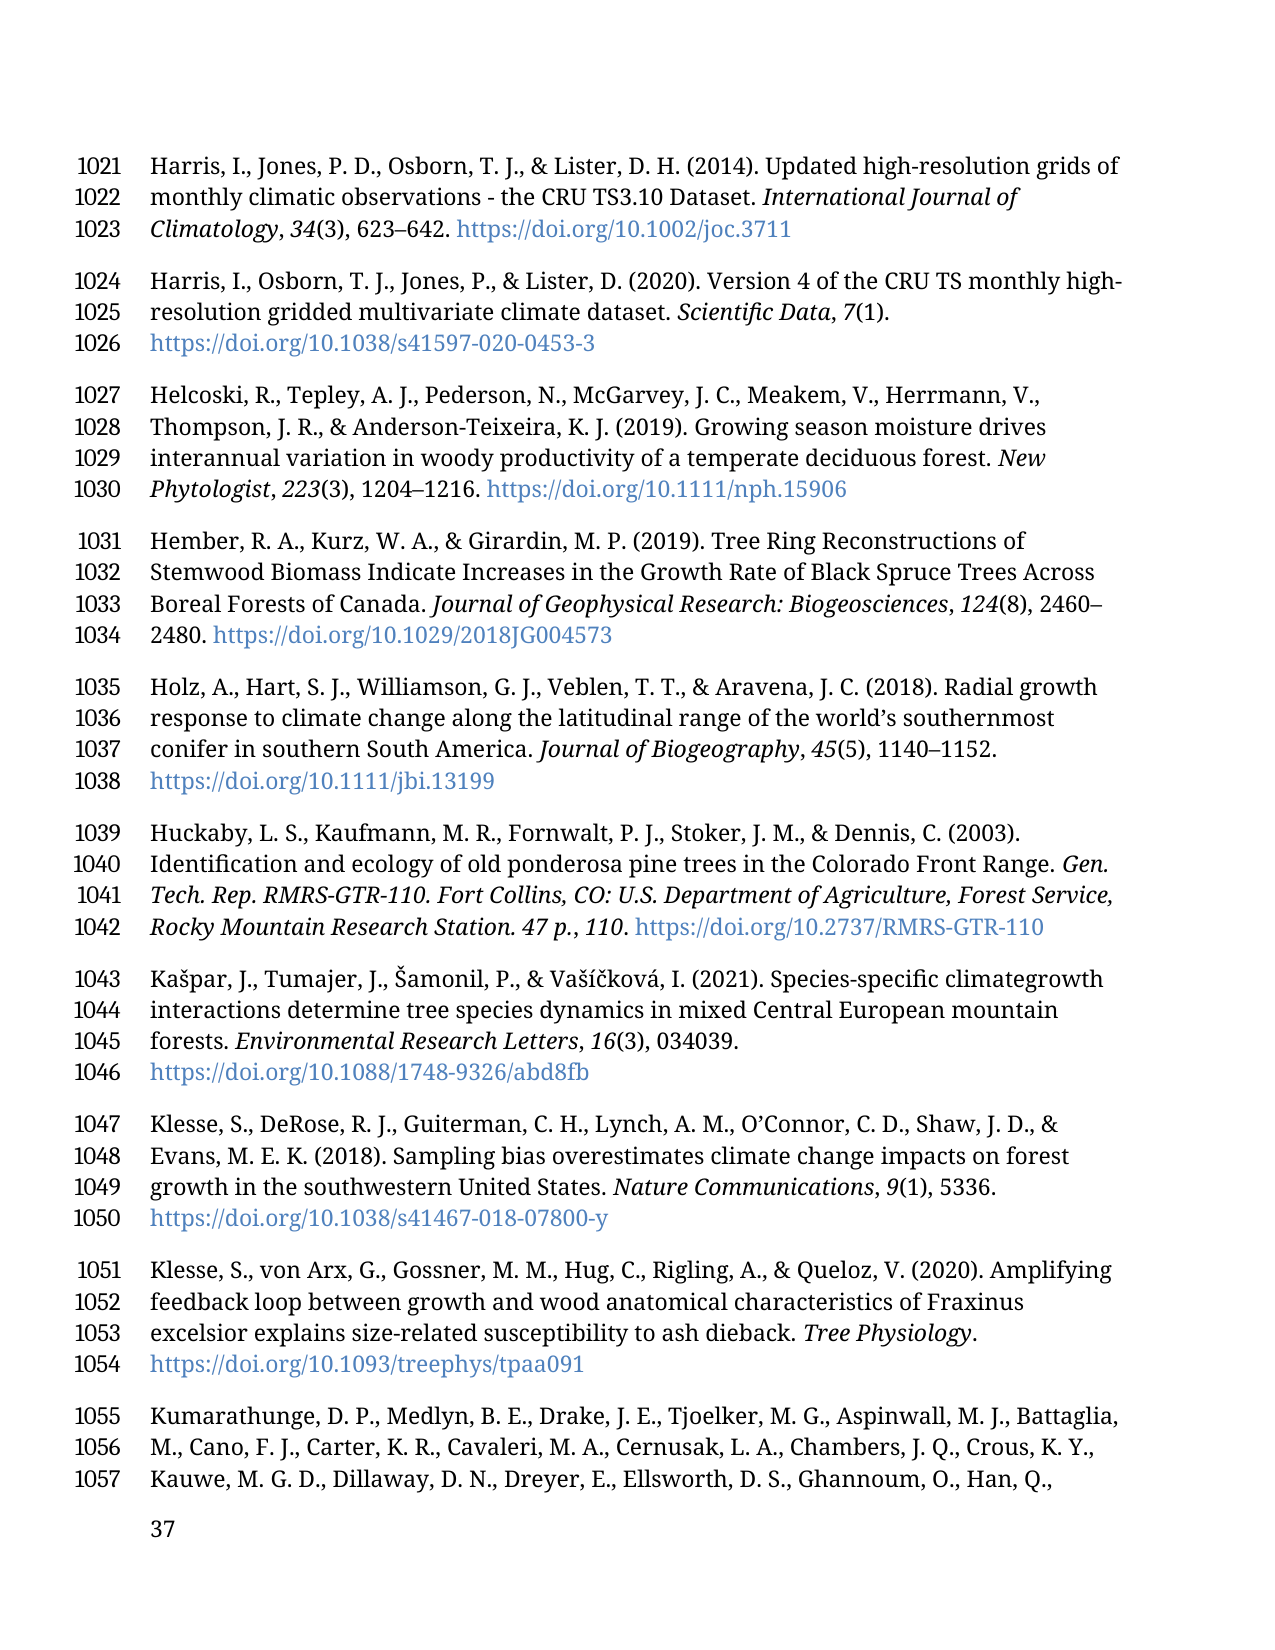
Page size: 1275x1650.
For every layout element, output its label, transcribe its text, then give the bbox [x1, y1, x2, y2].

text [150, 1400, 1125, 1494]
text Klesse, S., DeRose, R. J., Guiterman, C. H., Lynch, A. M., O’Connor, C. D., Shaw, J. D., & Evans, M. E. K. (2018). Sampling bias overestimates climate change impacts on forest growth in the southwestern United States. Nature Communications, 9(1), 5336. https://doi.org/10.1038/s41467-018-07800-y [150, 1108, 1125, 1233]
text Huckaby, L. S., Kaufmann, M. R., Fornwalt, P. J., Stoker, J. M., & Dennis, C. (2003). Identification and ecology of old ponderosa pine trees in the Colorado Front Range. Gen. Tech. Rep. RMRS-GTR-110. Fort Collins, CO: U.S. Department of Agriculture, Forest Service, Rocky Mountain Research Station. 47 p., 110. https://doi.org/10.2737/RMRS-GTR-110 [150, 817, 1125, 942]
text Helcoski, R., Tepley, A. J., Pederson, N., McGarvey, J. C., Meakem, V., Herrmann, V., Thompson, J. R., & Anderson-Teixeira, K. J. (2019). Growing season moisture drives interannual variation in woody productivity of a temperate deciduous forest. New Phytologist, 223(3), 1204–1216. https://doi.org/10.1111/nph.15906 [150, 379, 1125, 504]
text Harris, I., Jones, P. D., Osborn, T. J., & Lister, D. H. (2014). Updated high-resolution grids of monthly climatic observations - the CRU TS3.10 Dataset. International Journal of Climatology, 34(3), 623–642. https://doi.org/10.1002/joc.3711 [150, 150, 1125, 244]
text Kašpar, J., Tumajer, J., Šamonil, P., & Vašíčková, I. (2021). Species-specific climategrowth interactions determine tree species dynamics in mixed Central European mountain forests. Environmental Research Letters, 16(3), 034039. https://doi.org/10.1088/1748-9326/abd8fb [150, 962, 1125, 1087]
text Hember, R. A., Kurz, W. A., & Girardin, M. P. (2019). Tree Ring Reconstructions of Stemwood Biomass Indicate Increases in the Growth Rate of Black Spruce Trees Across Boreal Forests of Canada. Journal of Geophysical Research: Biogeosciences, 124(8), 2460–2480. https://doi.org/10.1029/2018JG004573 [150, 525, 1125, 650]
text Holz, A., Hart, S. J., Williamson, G. J., Veblen, T. T., & Aravena, J. C. (2018). Radial growth response to climate change along the latitudinal range of the world’s southernmost conifer in southern South America. Journal of Biogeography, 45(5), 1140–1152. https://doi.org/10.1111/jbi.13199 [150, 671, 1125, 796]
text Harris, I., Osborn, T. J., Jones, P., & Lister, D. (2020). Version 4 of the CRU TS monthly high-resolution gridded multivariate climate dataset. Scientific Data, 7(1). https://doi.org/10.1038/s41597-020-0453-3 [150, 264, 1125, 358]
text Klesse, S., von Arx, G., Gossner, M. M., Hug, C., Rigling, A., & Queloz, V. (2020). Amplifying feedback loop between growth and wood anatomical characteristics of Fraxinus excelsior explains size-related susceptibility to ash dieback. Tree Physiology. https://doi.org/10.1093/treephys/tpaa091 [150, 1254, 1125, 1379]
